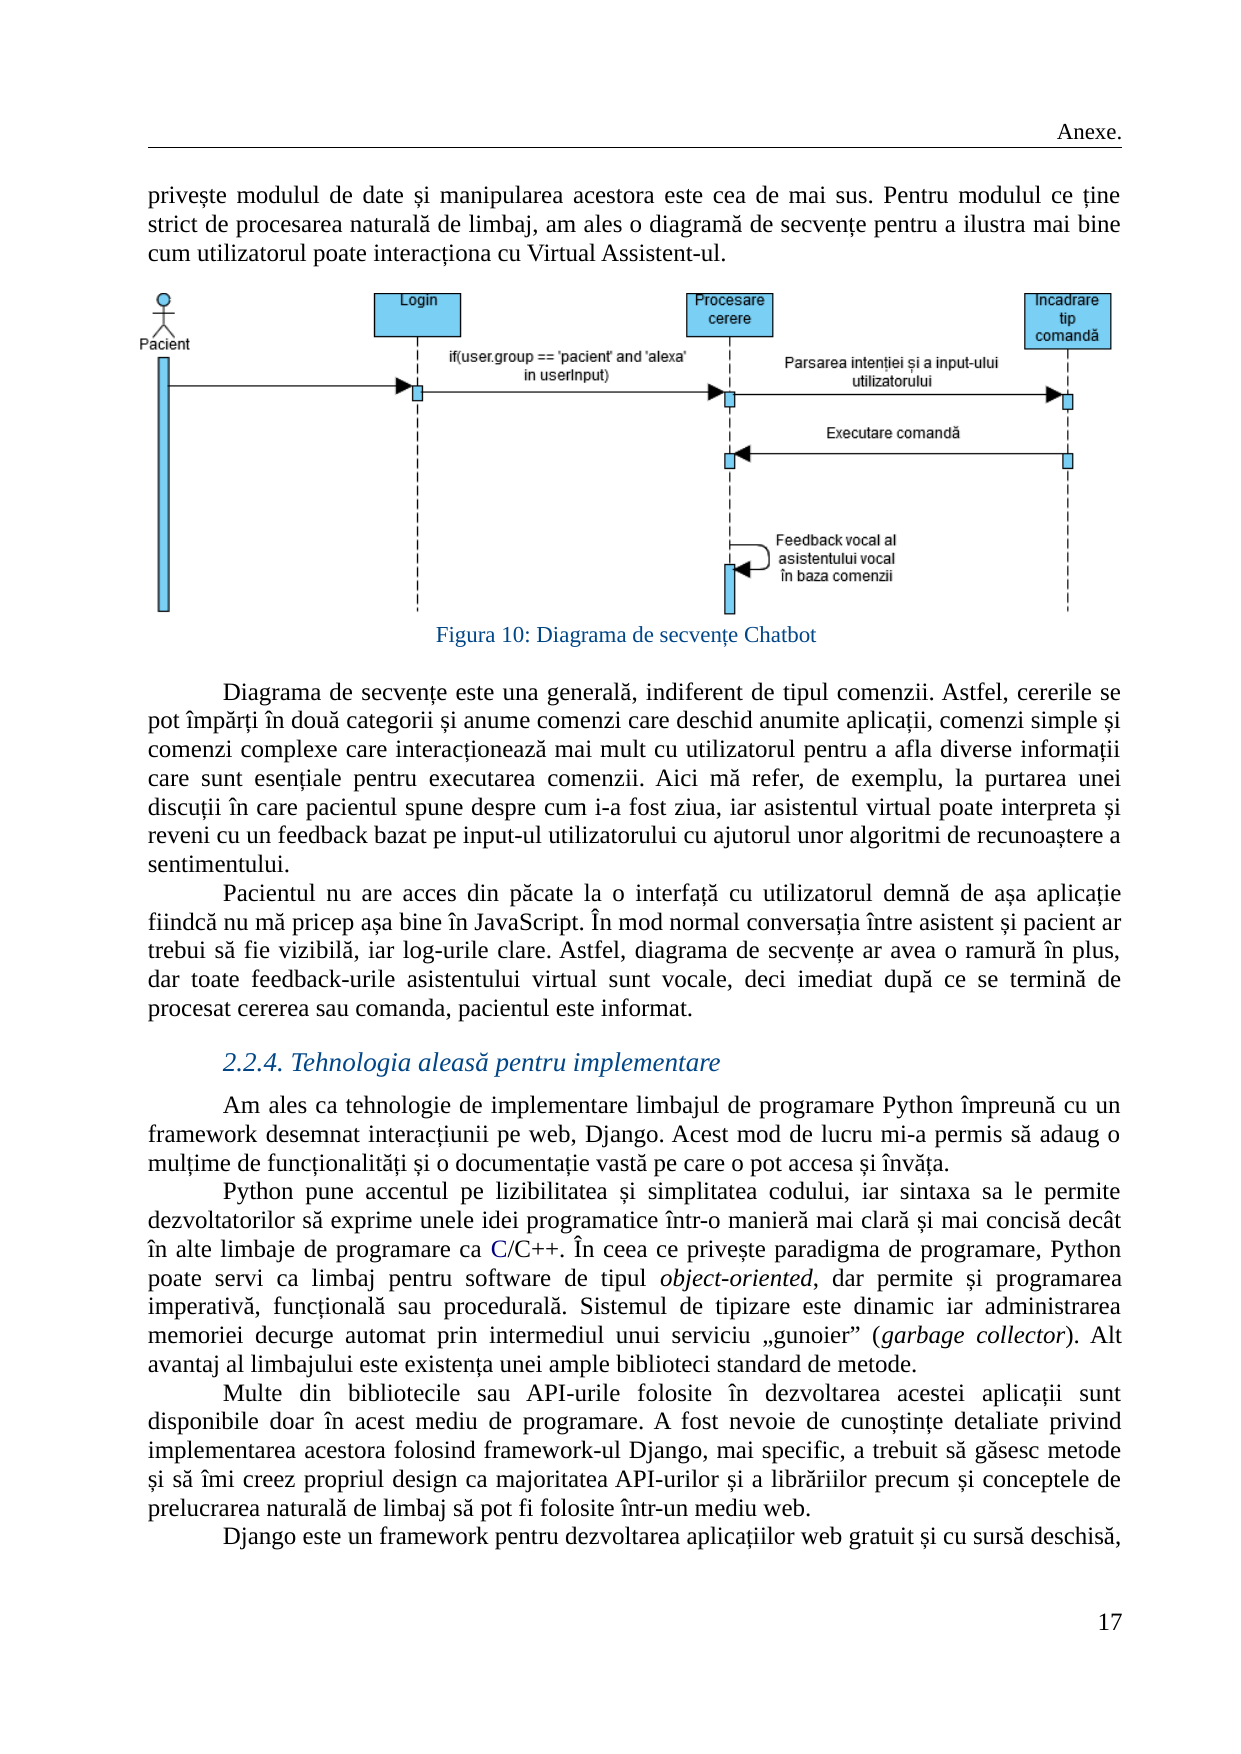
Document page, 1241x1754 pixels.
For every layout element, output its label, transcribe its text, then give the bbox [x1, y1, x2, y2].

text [148, 180, 1122, 266]
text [148, 1521, 1122, 1550]
text Multe din bibliotecile sau API-urile folosite în dezvoltarea acestei aplicații sunt disponibile doar în acest mediu de programare. A fost nevoie de cunoștințe detaliate privind implementarea acestora folosind framework-ul Django, mai specific, a trebuit să găsesc metode și să îmi creez propriul design ca majoritatea API-urilor și a librăriilor precum și conceptele de prelucrarea naturală de limbaj să pot fi folosite într-un mediu web. [148, 1378, 1122, 1521]
text Pacientul nu are acces din păcate la o interfață cu utilizatorul demnă de așa aplicație fiindcă nu mă pricep așa bine în JavaScript. În mod normal conversația între asistent și pacient ar trebui să fie vizibilă, iar log-urile clare. Astfel, diagrama de secvențe ar avea o ramură în plus, dar toate feedback-urile asistentului virtual sunt vocale, deci imediat după ce se termină de procesat cererea sau comanda, pacientul este informat. [148, 878, 1122, 1022]
text Python pune accentul pe lizibilitatea și simplitatea codului, iar sintaxa sa le permite dezvoltatorilor să exprime unele idei programatice într-o manieră mai clară și mai concisă decât în alte limbaje de programare ca C/C++. În ceea ce privește paradigma de programare, Python poate servi ca limbaj pentru software de tipul object-oriented, dar permite și programarea imperativă, funcțională sau procedurală. Sistemul de tipizare este dinamic iar administrarea memoriei decurge automat prin intermediul unui serviciu „gunoier” (garbage collector). Alt avantaj al limbajului este existența unei ample biblioteci standard de metode. [148, 1176, 1122, 1378]
text Tehnologia aleasă pentru implementare [223, 1047, 1122, 1078]
picture [138, 293, 1114, 617]
text Diagrama de secvențe este una generală, indiferent de tipul comenzii. Astfel, cererile se pot împărți în două categorii și anume comenzi care deschid anumite aplicații, comenzi simple și comenzi complexe care interacționează mai mult cu utilizatorul pentru a afla diverse informații care sunt esențiale pentru executarea comenzii. Aici mă refer, de exemplu, la purtarea unei discuții în care pacientul spune despre cum i-a fost ziua, iar asistentul virtual poate interpreta și reveni cu un feedback bazat pe input-ul utilizatorului cu ajutorul unor algoritmi de recunoaștere a sentimentului. [148, 677, 1122, 878]
text Am ales ca tehnologie de implementare limbajul de programare Python împreună cu un framework desemnat interacțiunii pe web, Django. Acest mod de lucru mi-a permis să adaug o mulțime de funcționalități și o documentație vastă pe care o pot accesa și învăța. [148, 1090, 1122, 1176]
